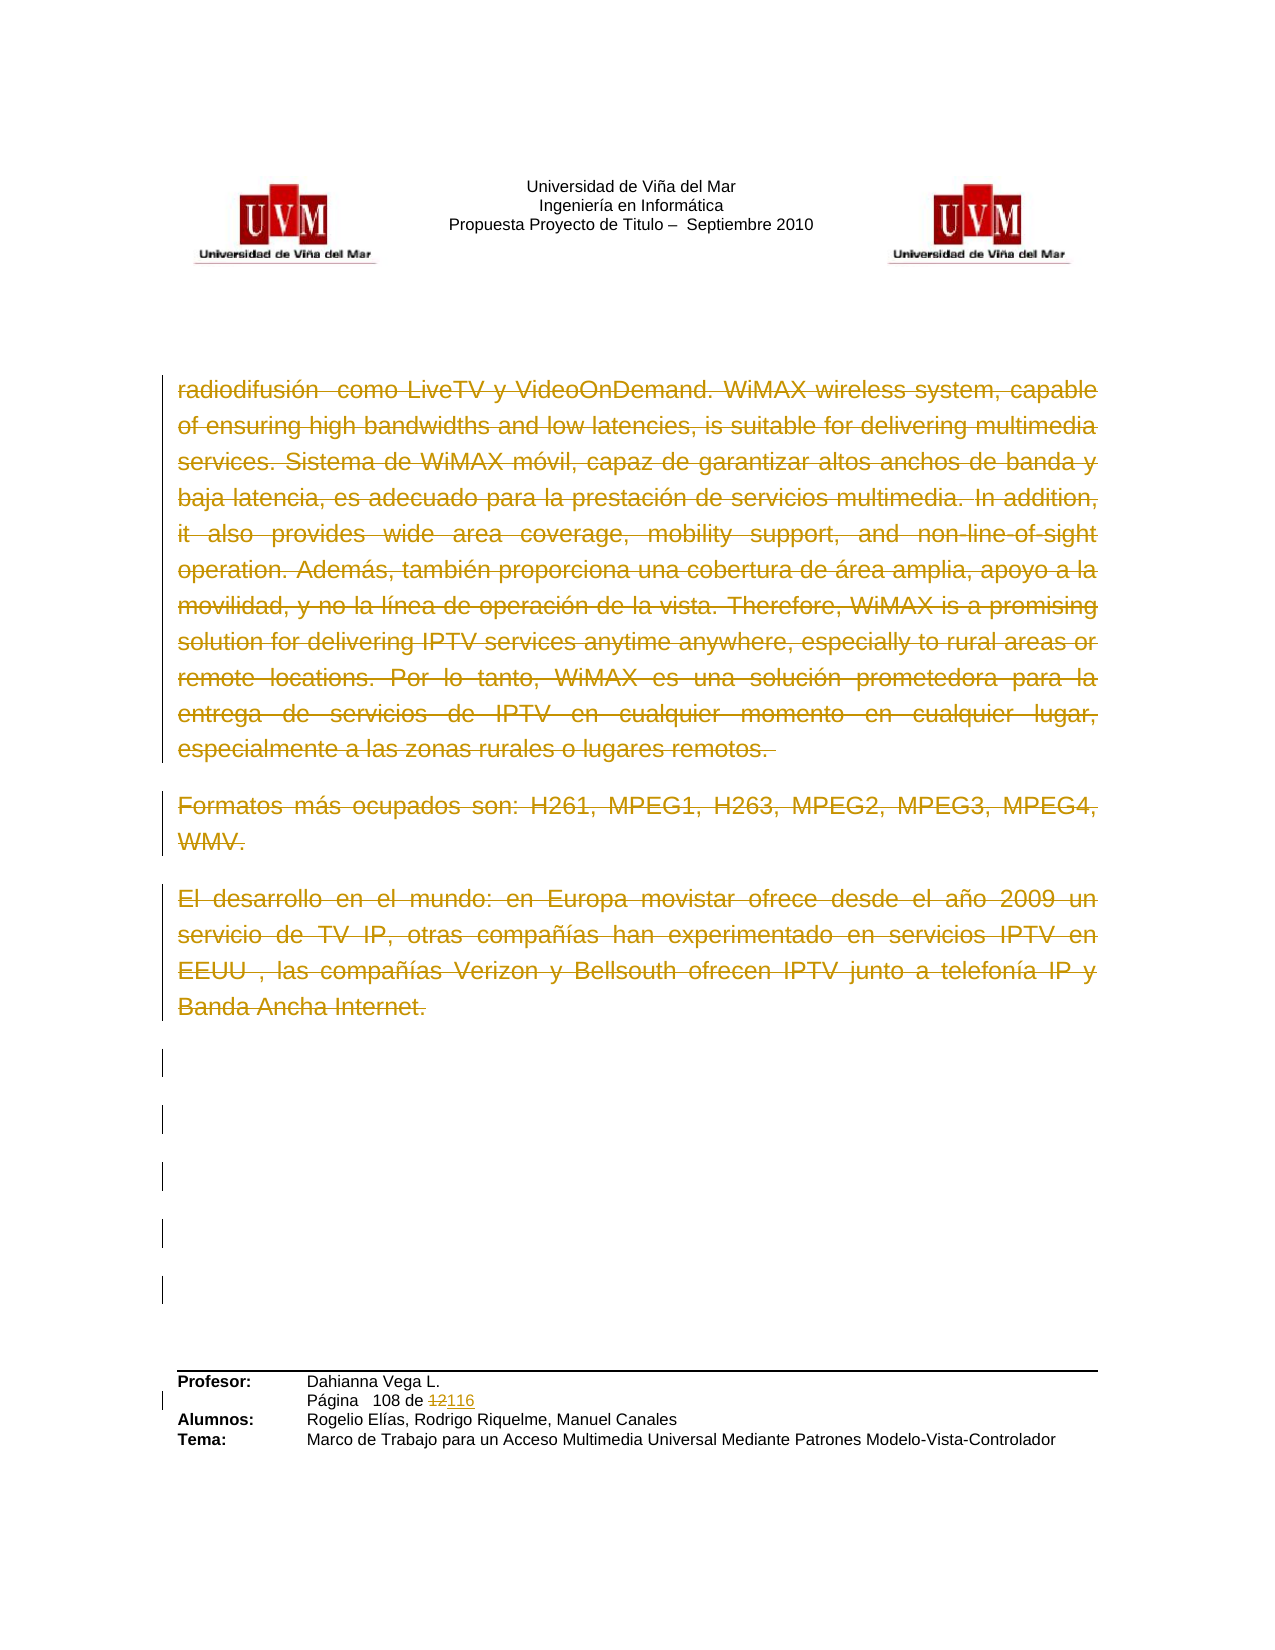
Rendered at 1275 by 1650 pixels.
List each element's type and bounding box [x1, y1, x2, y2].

picture [177, 176, 390, 267]
picture [871, 176, 1084, 267]
